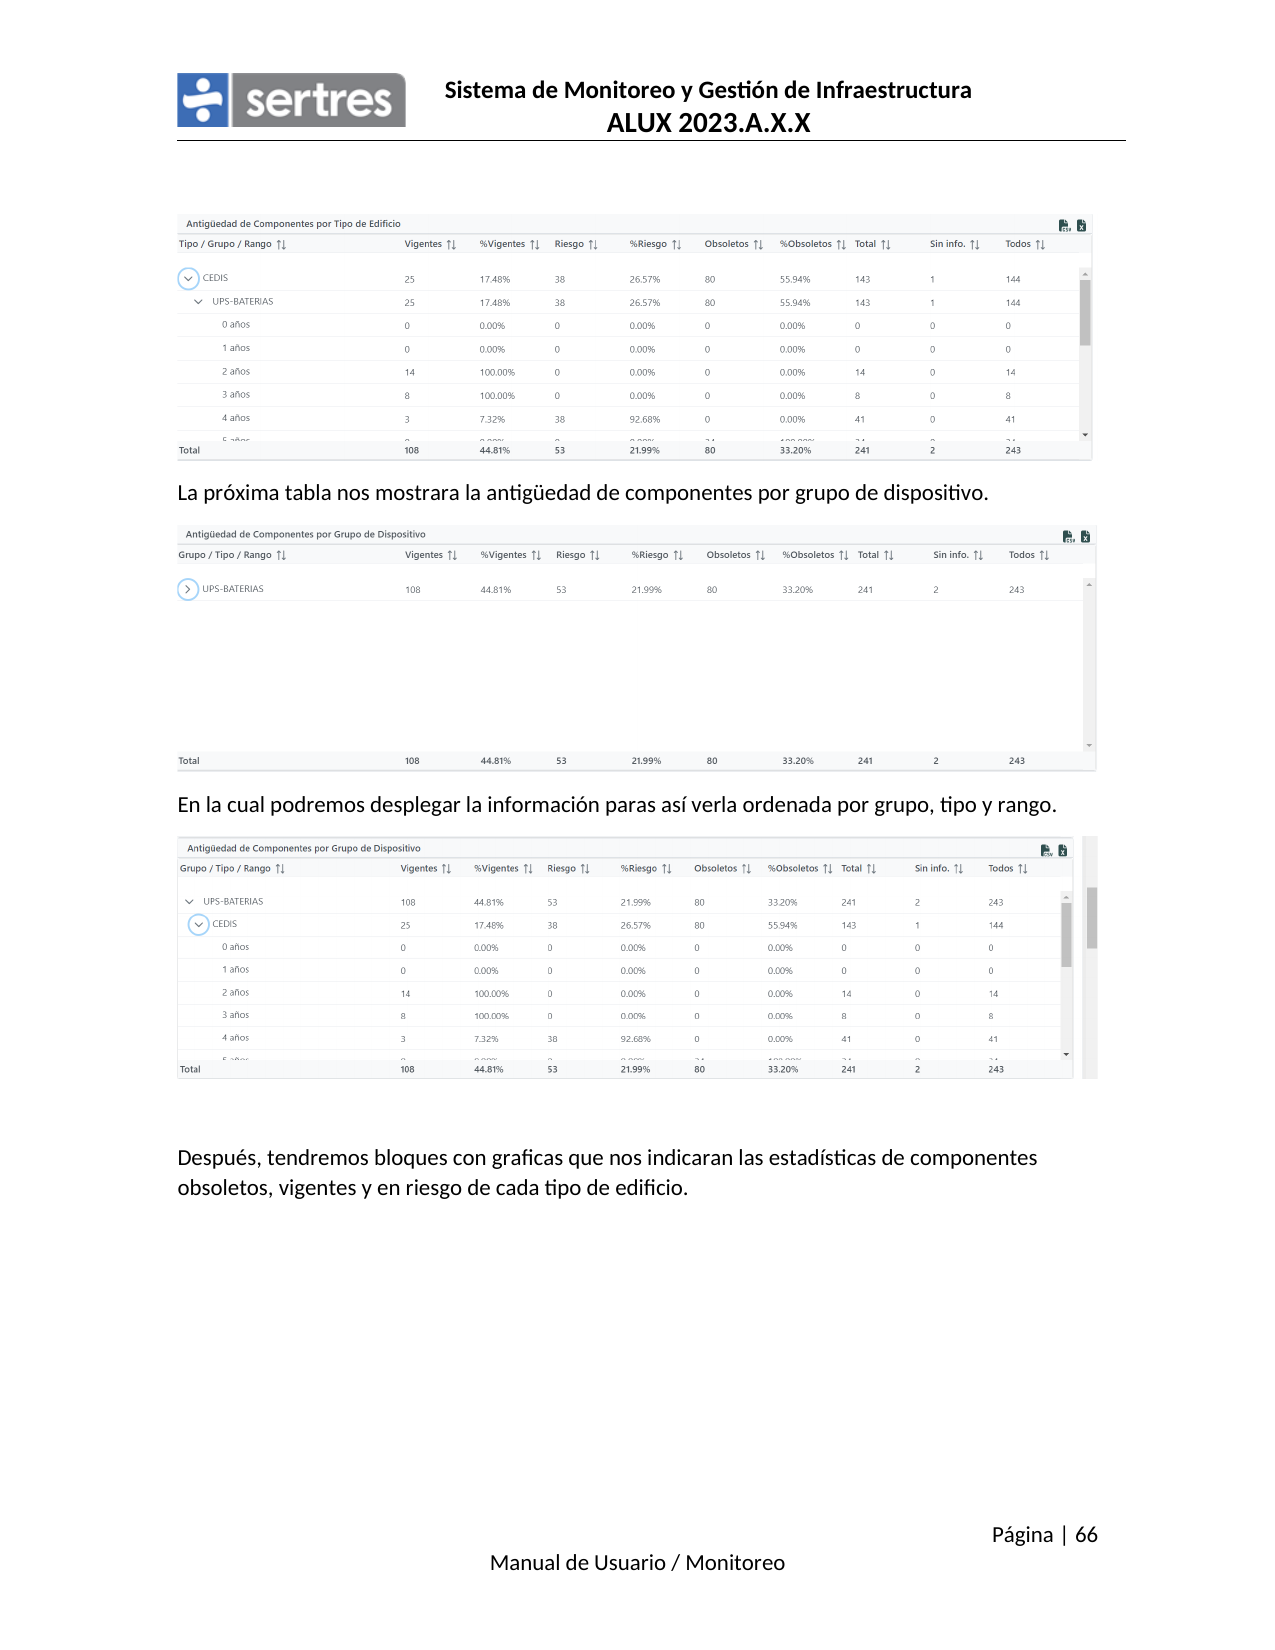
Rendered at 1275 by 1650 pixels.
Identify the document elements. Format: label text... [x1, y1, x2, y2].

picture [177, 73, 406, 127]
picture [177, 214, 1098, 461]
picture [177, 525, 1098, 772]
text En la cual podremos desplegar la información paras así verla ordenada por grupo, tipo y rango. [177, 790, 1098, 818]
picture [177, 836, 1098, 1079]
text Después, tendremos bloques con graficas que nos indicaran las estadísticas de componentes obsoletos, vigentes y en riesgo de cada tipo de edificio. [177, 1143, 1098, 1201]
text La próxima tabla nos mostrara la antigüedad de componentes por grupo de dispositivo. [177, 478, 1098, 507]
